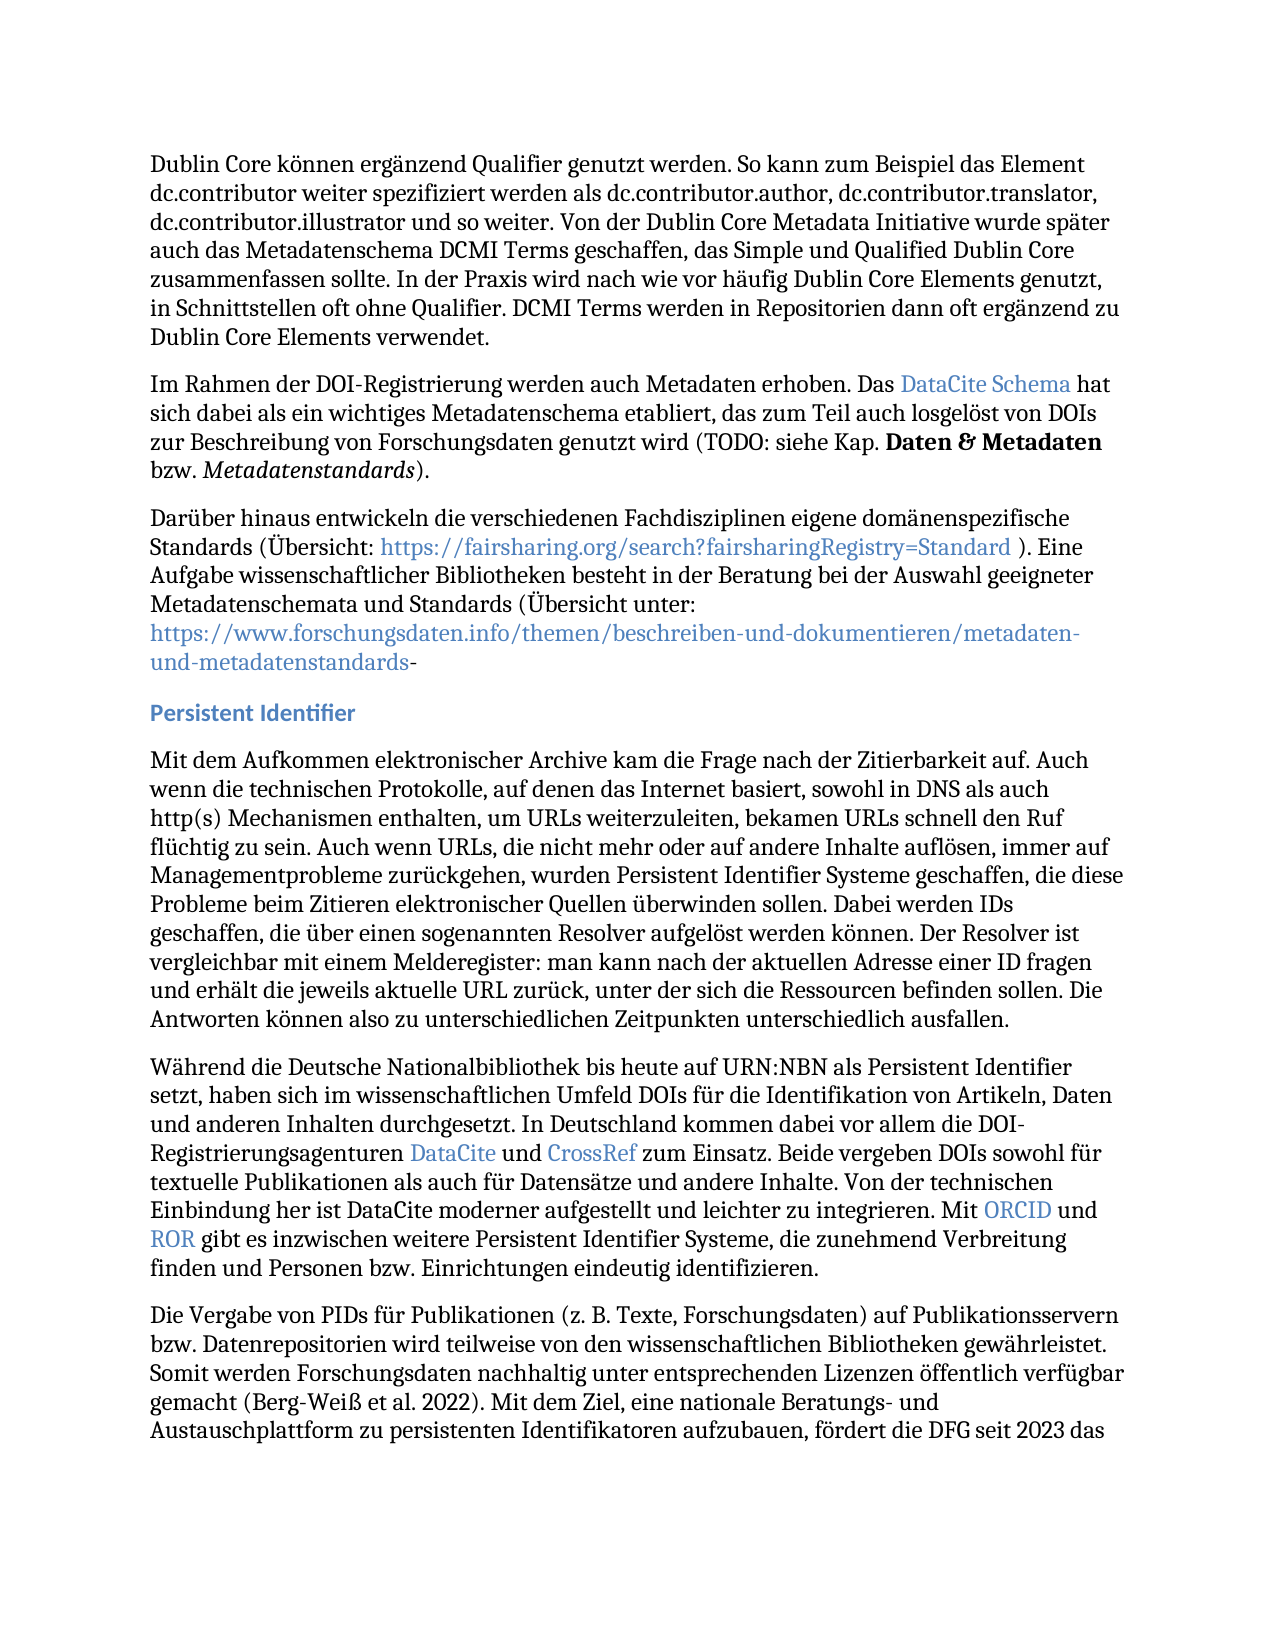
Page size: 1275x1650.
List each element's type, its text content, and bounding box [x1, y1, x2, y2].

text Im Rahmen der DOI-Registrierung werden auch Metadaten erhoben. Das DataCite Schema hat sich dabei als ein wichtiges Metadatenschema etabliert, das zum Teil auch losgelöst von DOIs zur Beschreibung von Forschungsdaten genutzt wird (TODO: siehe Kap. Daten & Metadaten bzw. Metadatenstandards). [150, 370, 1125, 485]
text Mit dem Aufkommen elektronischer Archive kam die Frage nach der Zitierbarkeit auf. Auch wenn die technischen Protokolle, auf denen das Internet basiert, sowohl in DNS als auch http(s) Mechanismen enthalten, um URLs weiterzuleiten, bekamen URLs schnell den Ruf flüchtig zu sein. Auch wenn URLs, die nicht mehr oder auf andere Inhalte auflösen, immer auf Managementprobleme zurückgehen, wurden Persistent Identifier Systeme geschaffen, die diese Probleme beim Zitieren elektronischer Quellen überwinden sollen. Dabei werden IDs geschaffen, die über einen sogenannten Resolver aufgelöst werden können. Der Resolver ist vergleichbar mit einem Melderegister: man kann nach der aktuellen Adresse einer ID fragen und erhält die jeweils aktuelle URL zurück, unter der sich die Ressourcen befinden sollen. Die Antworten können also zu unterschiedlichen Zeitpunkten unterschiedlich ausfallen. [150, 746, 1125, 1034]
text Darüber hinaus entwickeln die verschiedenen Fachdisziplinen eigene domänenspezifische Standards (Übersicht: https://fairsharing.org/search?fairsharingRegistry=Standard ). Eine Aufgabe wissenschaftlicher Bibliotheken besteht in der Beratung bei der Auswahl geeigneter Metadatenschemata und Standards (Übersicht unter: https://www.forschungsdaten.info/themen/beschreiben-und-dokumentieren/metadaten-und-metadatenstandards- [150, 504, 1125, 676]
subtitle Persistent Identifier [150, 697, 1125, 728]
text Während die Deutsche Nationalbibliothek bis heute auf URN:NBN als Persistent Identifier setzt, haben sich im wissenschaftlichen Umfeld DOIs für die Identifikation von Artikeln, Daten und anderen Inhalten durchgesetzt. In Deutschland kommen dabei vor allem die DOI-Registrierungsagenturen DataCite und CrossRef zum Einsatz. Beide vergeben DOIs sowohl für textuelle Publikationen als auch für Datensätze und andere Inhalte. Von der technischen Einbindung her ist DataCite moderner aufgestellt und leichter zu integrieren. Mit ORCID und ROR gibt es inzwischen weitere Persistent Identifier Systeme, die zunehmend Verbreitung finden und Personen bzw. Einrichtungen eindeutig identifizieren. [150, 1053, 1125, 1283]
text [150, 150, 1125, 351]
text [150, 1301, 1125, 1445]
